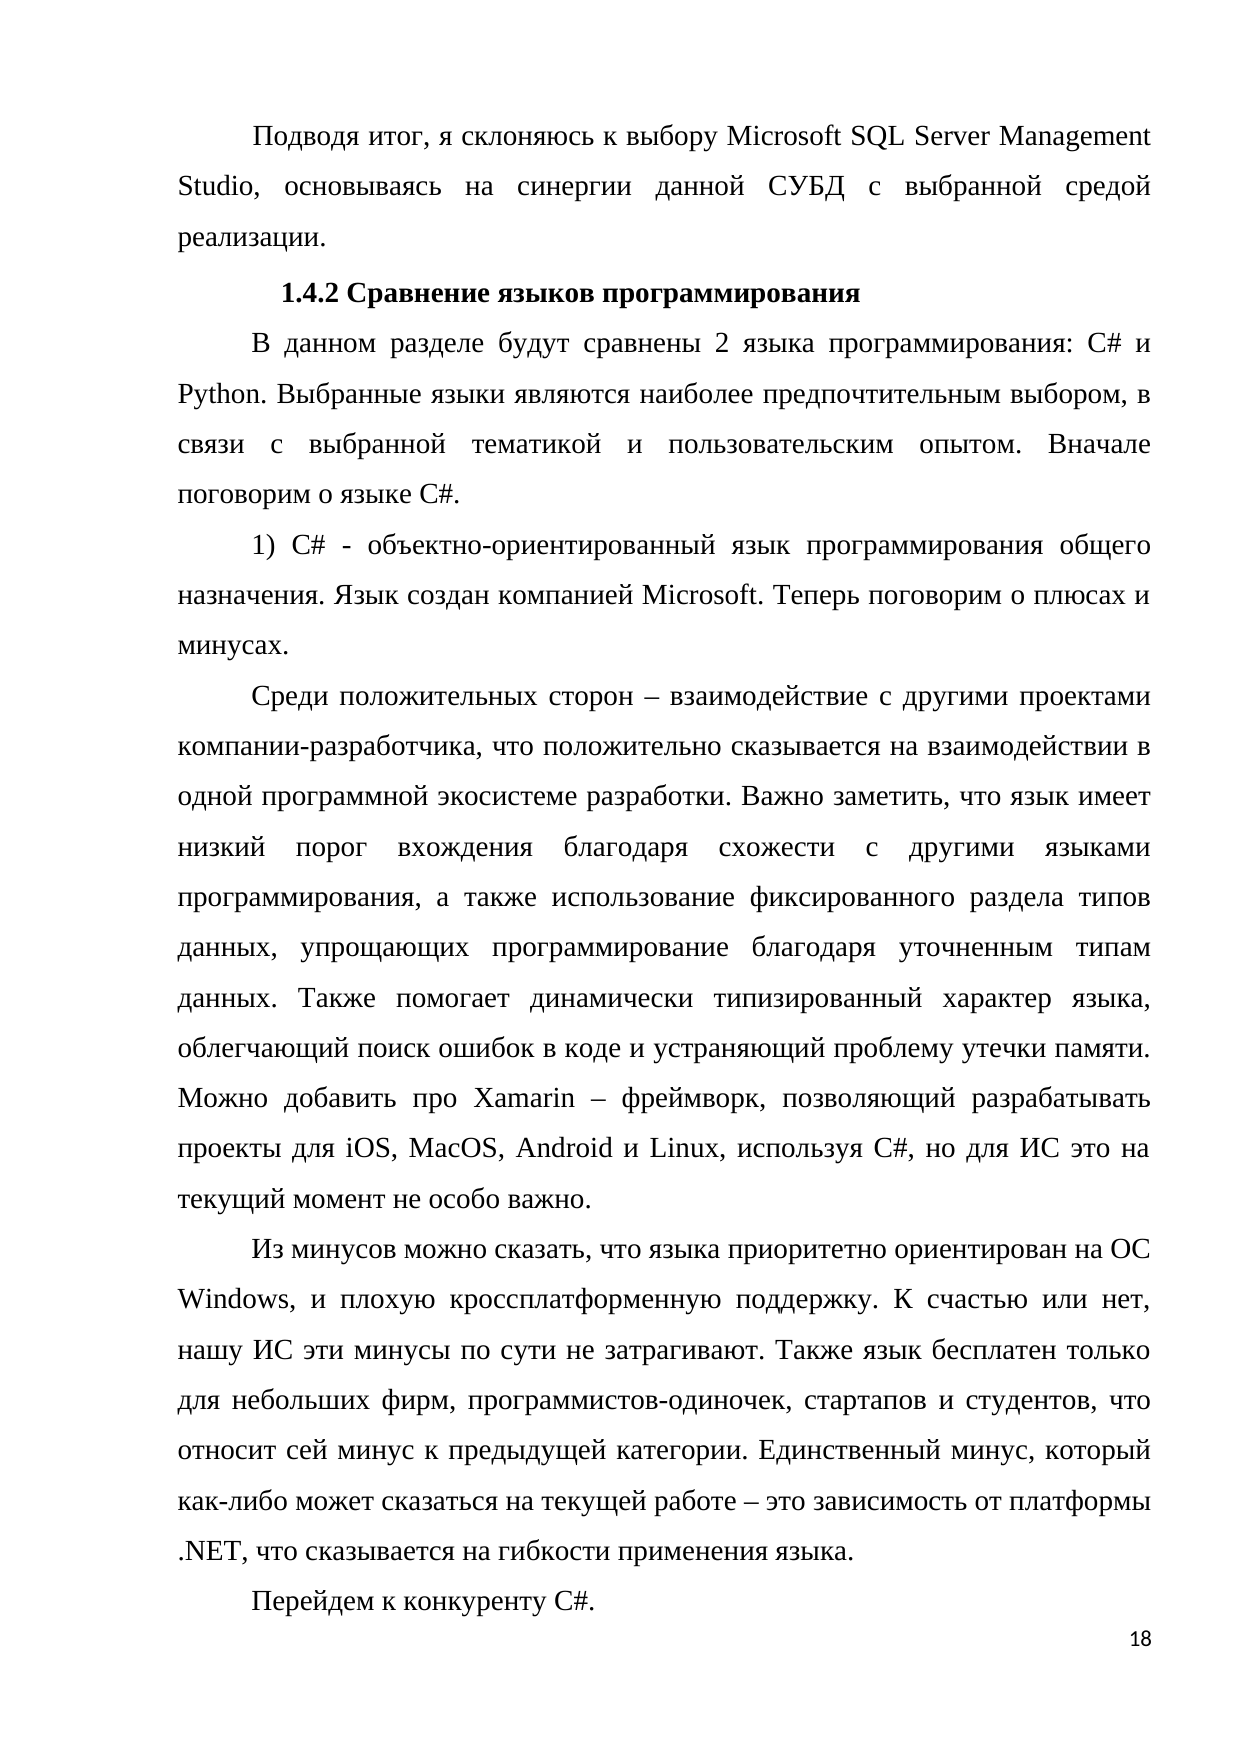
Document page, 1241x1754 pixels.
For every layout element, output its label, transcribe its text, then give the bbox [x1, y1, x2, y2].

text Из минусов можно сказать, что языка приоритетно ориентирован на ОС Windows, и плохую кроссплатформенную поддержку. К счастью или нет, нашу ИС эти минусы по сути не затрагивают. Также язык бесплатен только для небольших фирм, программистов-одиночек, стартапов и студентов, что относит сей минус к предыдущей категории. Единственный минус, который как-либо может сказаться на текущей работе – это зависимость от платформы .NET, что сказывается на гибкости применения языка. [177, 1231, 1152, 1567]
text В данном разделе будут сравнены 2 языка программирования: C# и Python. Выбранные языки являются наиболее предпочтительным выбором, в связи с выбранной тематикой и пользовательским опытом. Вначале поговорим о языке C#. [177, 326, 1152, 510]
text 1) С# - объектно-ориентированный язык программирования общего назначения. Язык создан компанией Microsoft. Теперь поговорим о плюсах и минусах. [177, 527, 1152, 661]
subtitle 1.4.2 Сравнение языков программирования [177, 275, 1152, 309]
text Подводя итог, я склоняюсь к выбору Microsoft SQL Server Management Studio, основываясь на синергии данной СУБД с выбранной средой реализации. [177, 118, 1152, 252]
text Среди положительных сторон – взаимодействие с другими проектами компании-разработчика, что положительно сказывается на взаимодействии в одной программной экосистеме разработки. Важно заметить, что язык имеет низкий порог вхождения благодаря схожести с другими языками программирования, а также использование фиксированного раздела типов данных, упрощающих программирование благодаря уточненным типам данных. Также помогает динамически типизированный характер языка, облегчающий поиск ошибок в коде и устраняющий проблему утечки памяти. Можно добавить про Xamarin – фреймворк, позволяющий разрабатывать проекты для iOS, MacOS, Android и Linux, используя C#, но для ИС это на текущий момент не особо важно. [177, 678, 1152, 1214]
text Перейдем к конкуренту C#. [177, 1583, 1152, 1617]
